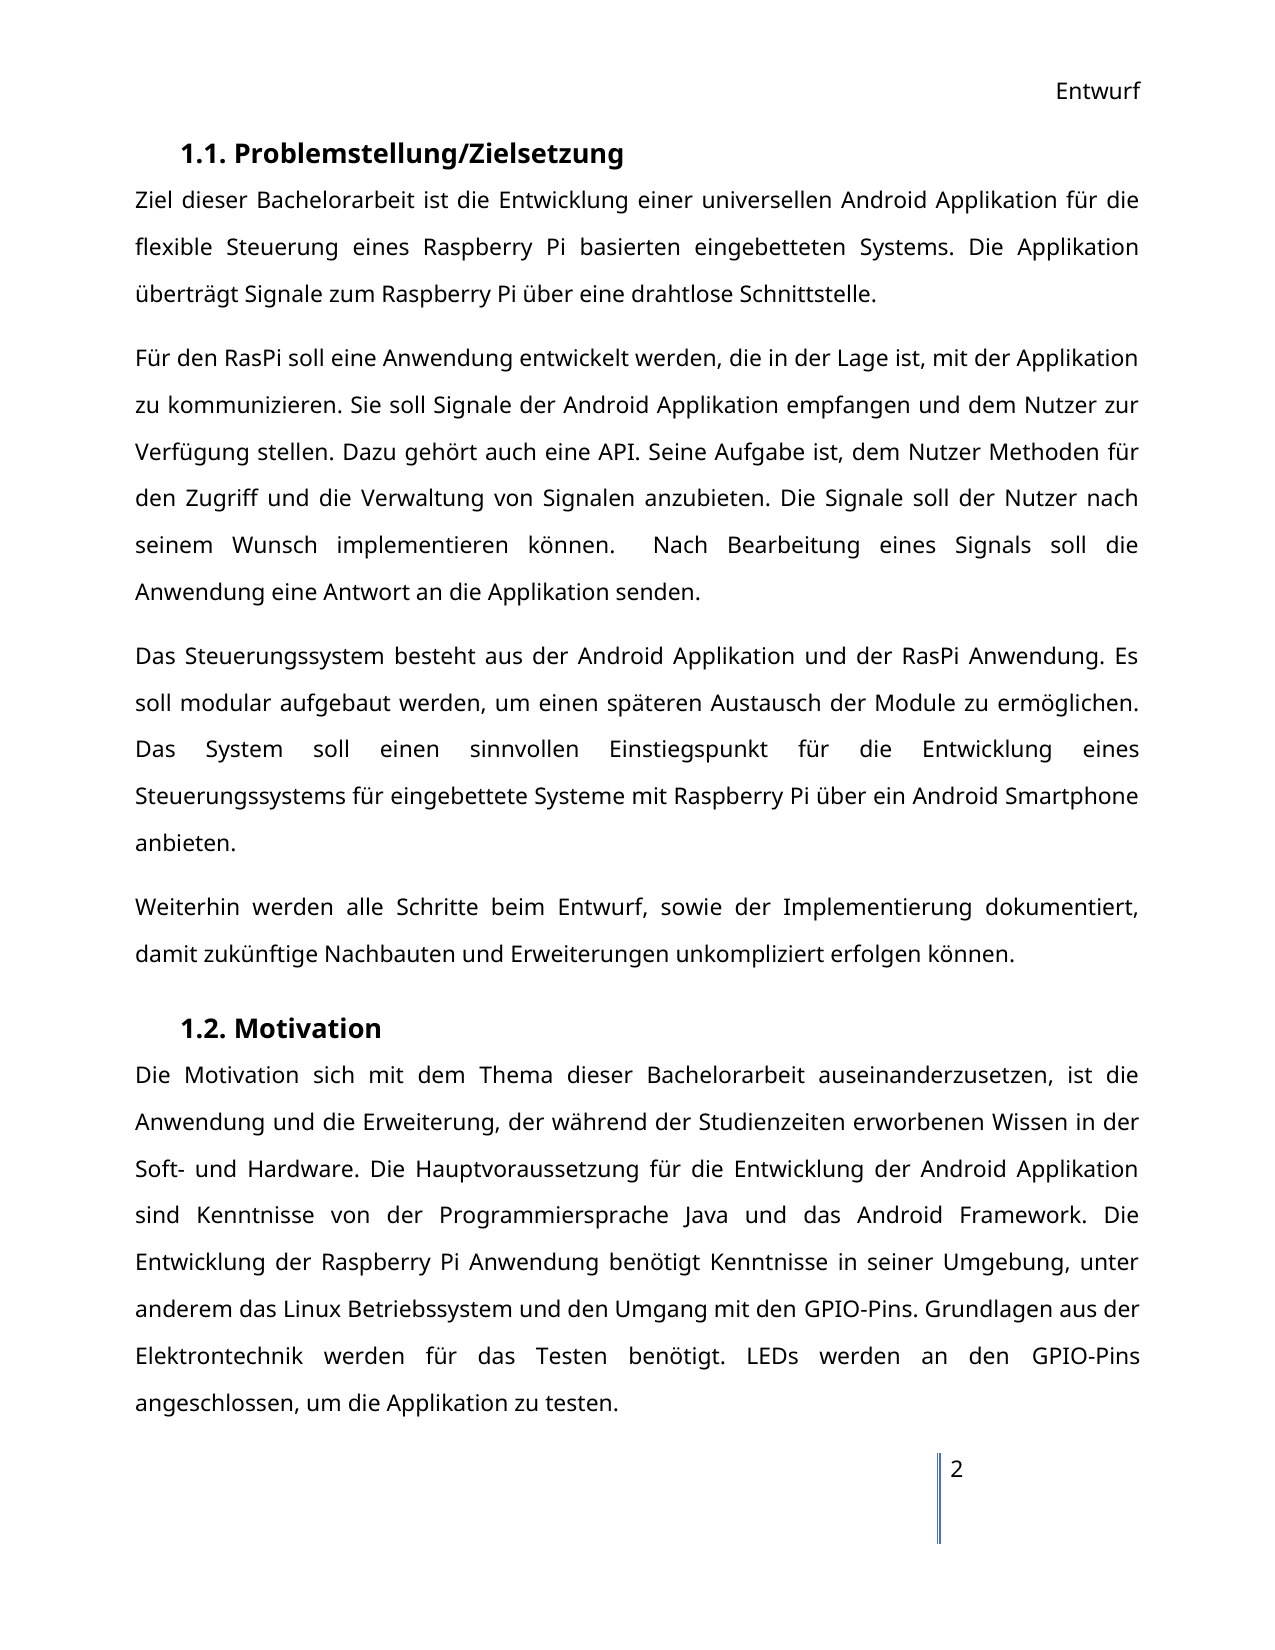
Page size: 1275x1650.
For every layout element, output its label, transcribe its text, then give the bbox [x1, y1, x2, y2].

text Das Steuerungssystem besteht aus der Android Applikation und der RasPi Anwendung. Es soll modular aufgebaut werden, um einen späteren Austausch der Module zu ermöglichen. Das System soll einen sinnvollen Einstiegspunkt für die Entwicklung eines Steuerungssystems für eingebettete Systeme mit Raspberry Pi über ein Android Smartphone anbieten. [135, 639, 1140, 858]
text Die Motivation sich mit dem Thema dieser Bachelorarbeit auseinanderzusetzen, ist die Anwendung und die Erweiterung, der während der Studienzeiten erworbenen Wissen in der Soft- und Hardware. Die Hauptvoraussetzung für die Entwicklung der Android Applikation sind Kenntnisse von der Programmiersprache Java und das Android Framework. Die Entwicklung der Raspberry Pi Anwendung benötigt Kenntnisse in seiner Umgebung, unter anderem das Linux Betriebssystem und den Umgang mit den GPIO-Pins. Grundlagen aus der Elektrontechnik werden für das Testen benötigt. LEDs werden an den GPIO-Pins angeschlossen, um die Applikation zu testen. [135, 1059, 1140, 1418]
subtitle Motivation [180, 1009, 1140, 1046]
text Weiterhin werden alle Schritte beim Entwurf, sowie der Implementierung dokumentiert, damit zukünftige Nachbauten und Erweiterungen unkompliziert erfolgen können. [135, 891, 1140, 969]
subtitle Problemstellung/Zielsetzung [180, 135, 1140, 172]
text Für den RasPi soll eine Anwendung entwickelt werden, die in der Lage ist, mit der Applikation zu kommunizieren. Sie soll Signale der Android Applikation empfangen und dem Nutzer zur Verfügung stellen. Dazu gehört auch eine API. Seine Aufgabe ist, dem Nutzer Methoden für den Zugriff und die Verwaltung von Signalen anzubieten. Die Signale soll der Nutzer nach seinem Wunsch implementieren können. Nach Bearbeitung eines Signals soll die Anwendung eine Antwort an die Applikation senden. [135, 342, 1140, 607]
text Ziel dieser Bachelorarbeit ist die Entwicklung einer universellen Android Applikation für die flexible Steuerung eines Raspberry Pi basierten eingebetteten Systems. Die Applikation überträgt Signale zum Raspberry Pi über eine drahtlose Schnittstelle. [135, 184, 1140, 309]
